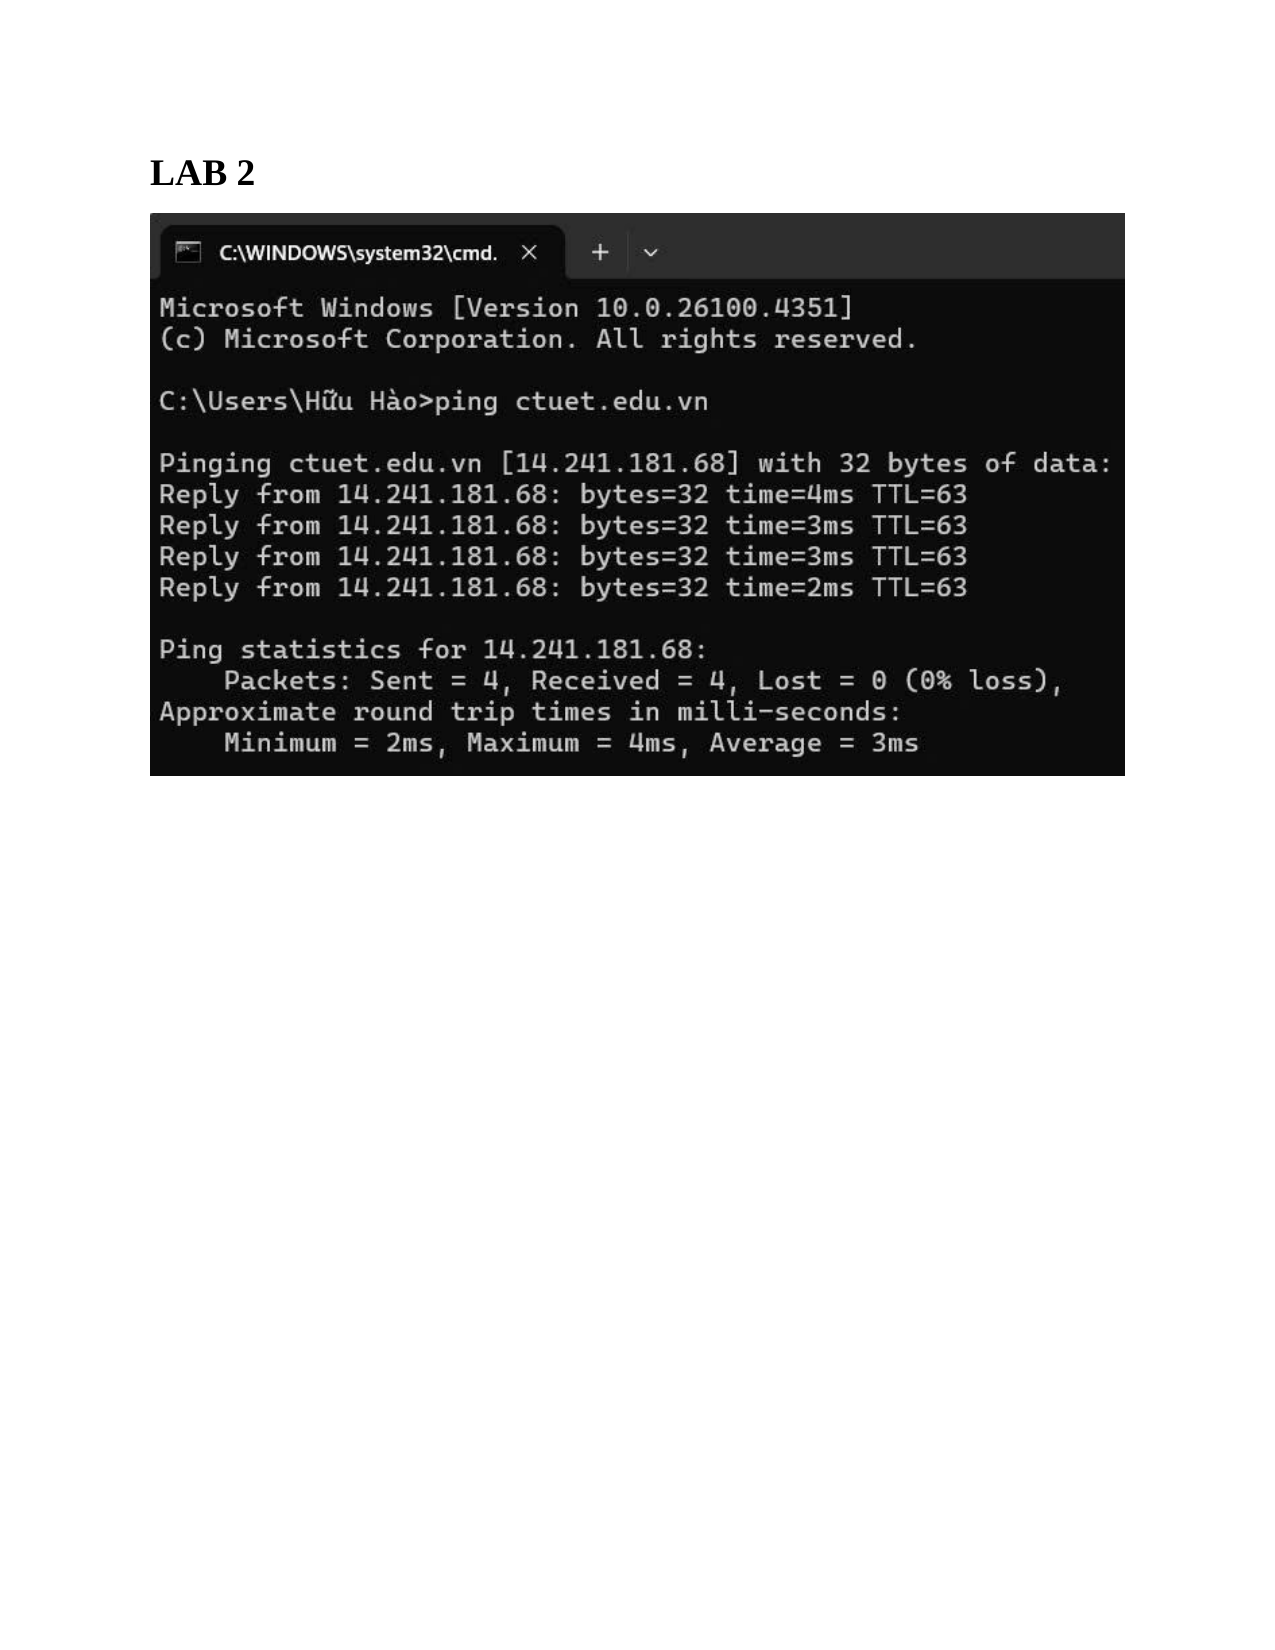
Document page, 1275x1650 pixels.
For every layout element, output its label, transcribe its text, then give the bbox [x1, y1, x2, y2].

picture [150, 213, 1125, 776]
text LAB 2 [150, 150, 1125, 193]
